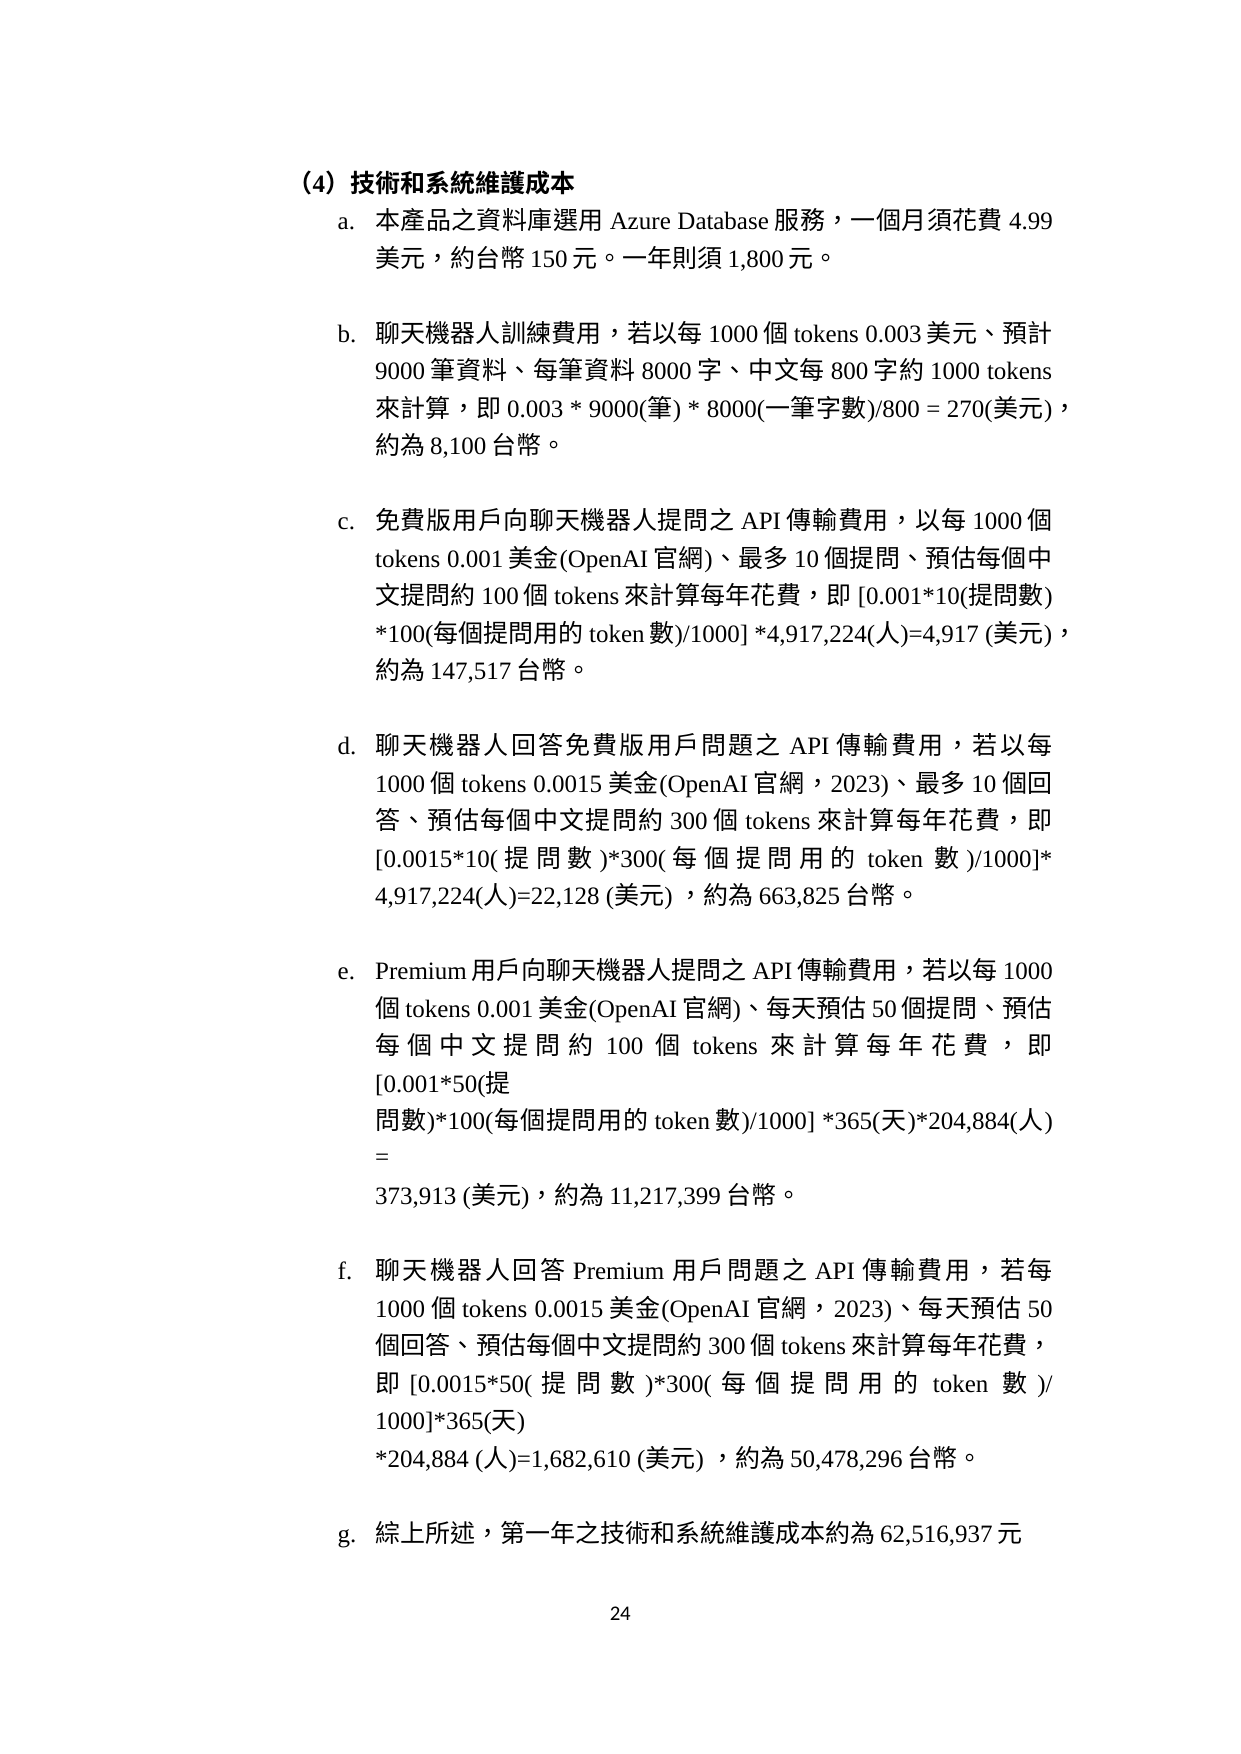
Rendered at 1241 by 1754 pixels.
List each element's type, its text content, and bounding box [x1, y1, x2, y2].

list 聊天機器人訓練費用，若以每1000個tokens 0.003美元、預計9000筆資料、每筆資料8000字、中文每800字約1000 tokens來計算，即0.003 * 9000(筆) * 8000(一筆字數)/800 = 270(美元)，約為8,100台幣。 [337, 312, 1053, 462]
list 聊天機器人回答Premium用戶問題之API傳輸費用，若每1000個tokens 0.0015美金(OpenAI官網，2023)、每天預估50個回答、預估每個中文提問約300個tokens來計算每年花費，即[0.0015*50(提問數)*300(每個提問用的token數)/1000]*365(天) [337, 1250, 1053, 1437]
list 免費版用戶向聊天機器人提問之API傳輸費用，以每1000個tokens 0.001美金(OpenAI官網)、最多10個提問、預估每個中文提問約100個tokens來計算每年花費，即 [0.001*10(提問數)*100(每個提問用的token數)/1000] *4,917,224(人)=4,917 (美元)，約為147,517台幣。 [337, 500, 1053, 687]
list *204,884 (人)=1,682,610 (美元) ，約為50,478,296台幣。 [375, 1437, 1053, 1475]
list 綜上所述，第一年之技術和系統維護成本約為62,516,937元 [337, 1512, 1053, 1550]
list 問數)*100(每個提問用的token數)/1000] *365(天)*204,884(人)= [375, 1100, 1053, 1175]
list 本產品之資料庫選用Azure Database服務，一個月須花費4.99美元，約台幣150元。一年則須1,800元。 [337, 200, 1053, 275]
list Premium用戶向聊天機器人提問之API傳輸費用，若以每1000個tokens 0.001美金(OpenAI官網)、每天預估50個提問、預估每個中文提問約100個tokens來計算每年花費，即 [0.001*50(提 [337, 950, 1053, 1100]
list 373,913 (美元)，約為11,217,399台幣。 [375, 1175, 1053, 1212]
list 聊天機器人回答免費版用戶問題之API傳輸費用，若以每1000個tokens 0.0015美金(OpenAI官網，2023)、最多10個回答、預估每個中文提問約300個tokens來計算每年花費，即[0.0015*10(提問數)*300(每個提問用的token數)/1000]* 4,917,224(人)=22,128 (美元) ，約為663,825台幣。 [337, 725, 1053, 912]
text （4）技術和系統維護成本 [237, 162, 1053, 200]
